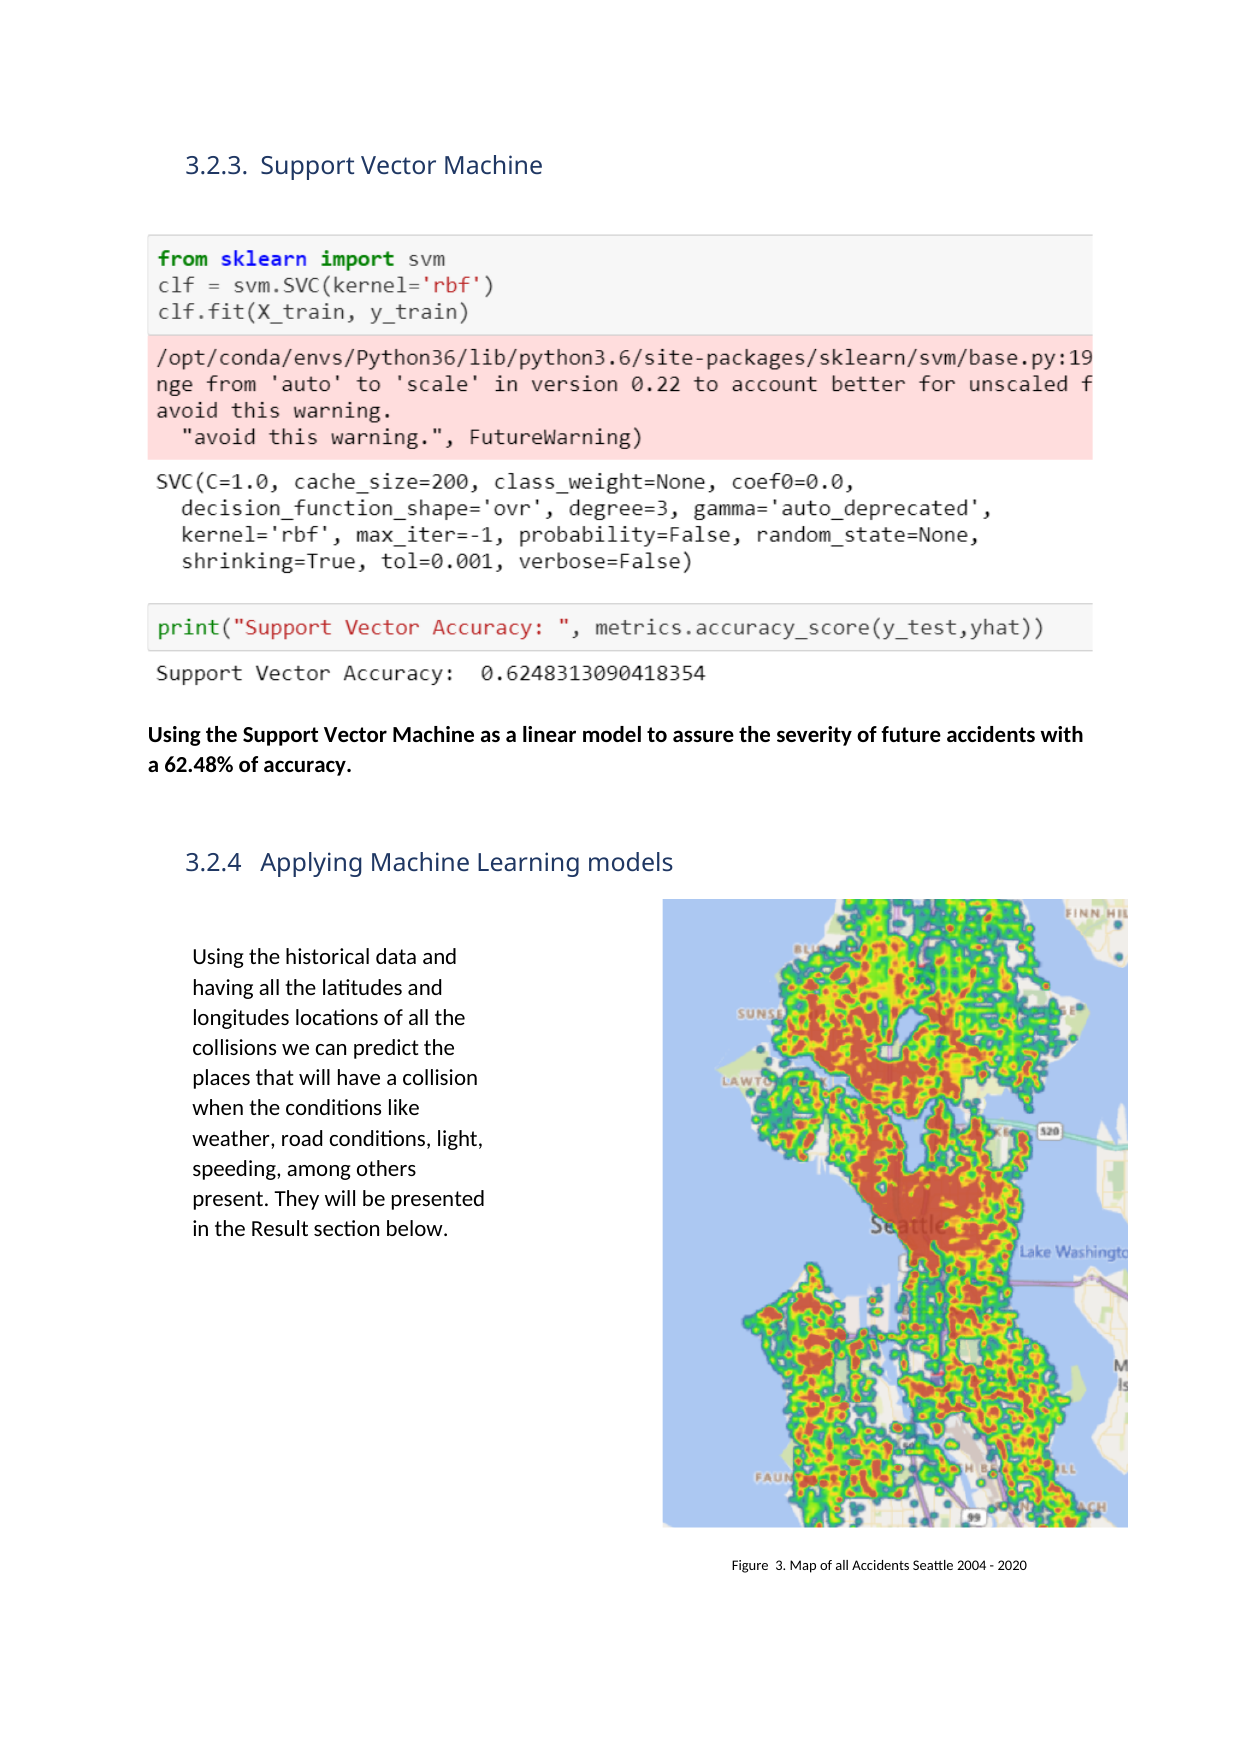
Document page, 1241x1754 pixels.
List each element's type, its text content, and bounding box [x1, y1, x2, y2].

subtitle Support Vector Machine [185, 148, 1093, 182]
picture [147, 231, 1093, 702]
subtitle Applying Machine Learning models [185, 844, 1093, 878]
text Using the Support Vector Machine as a linear model to assure the severity of future accidents with a 62.48% of accuracy. [148, 720, 1093, 778]
picture [662, 899, 1128, 1528]
